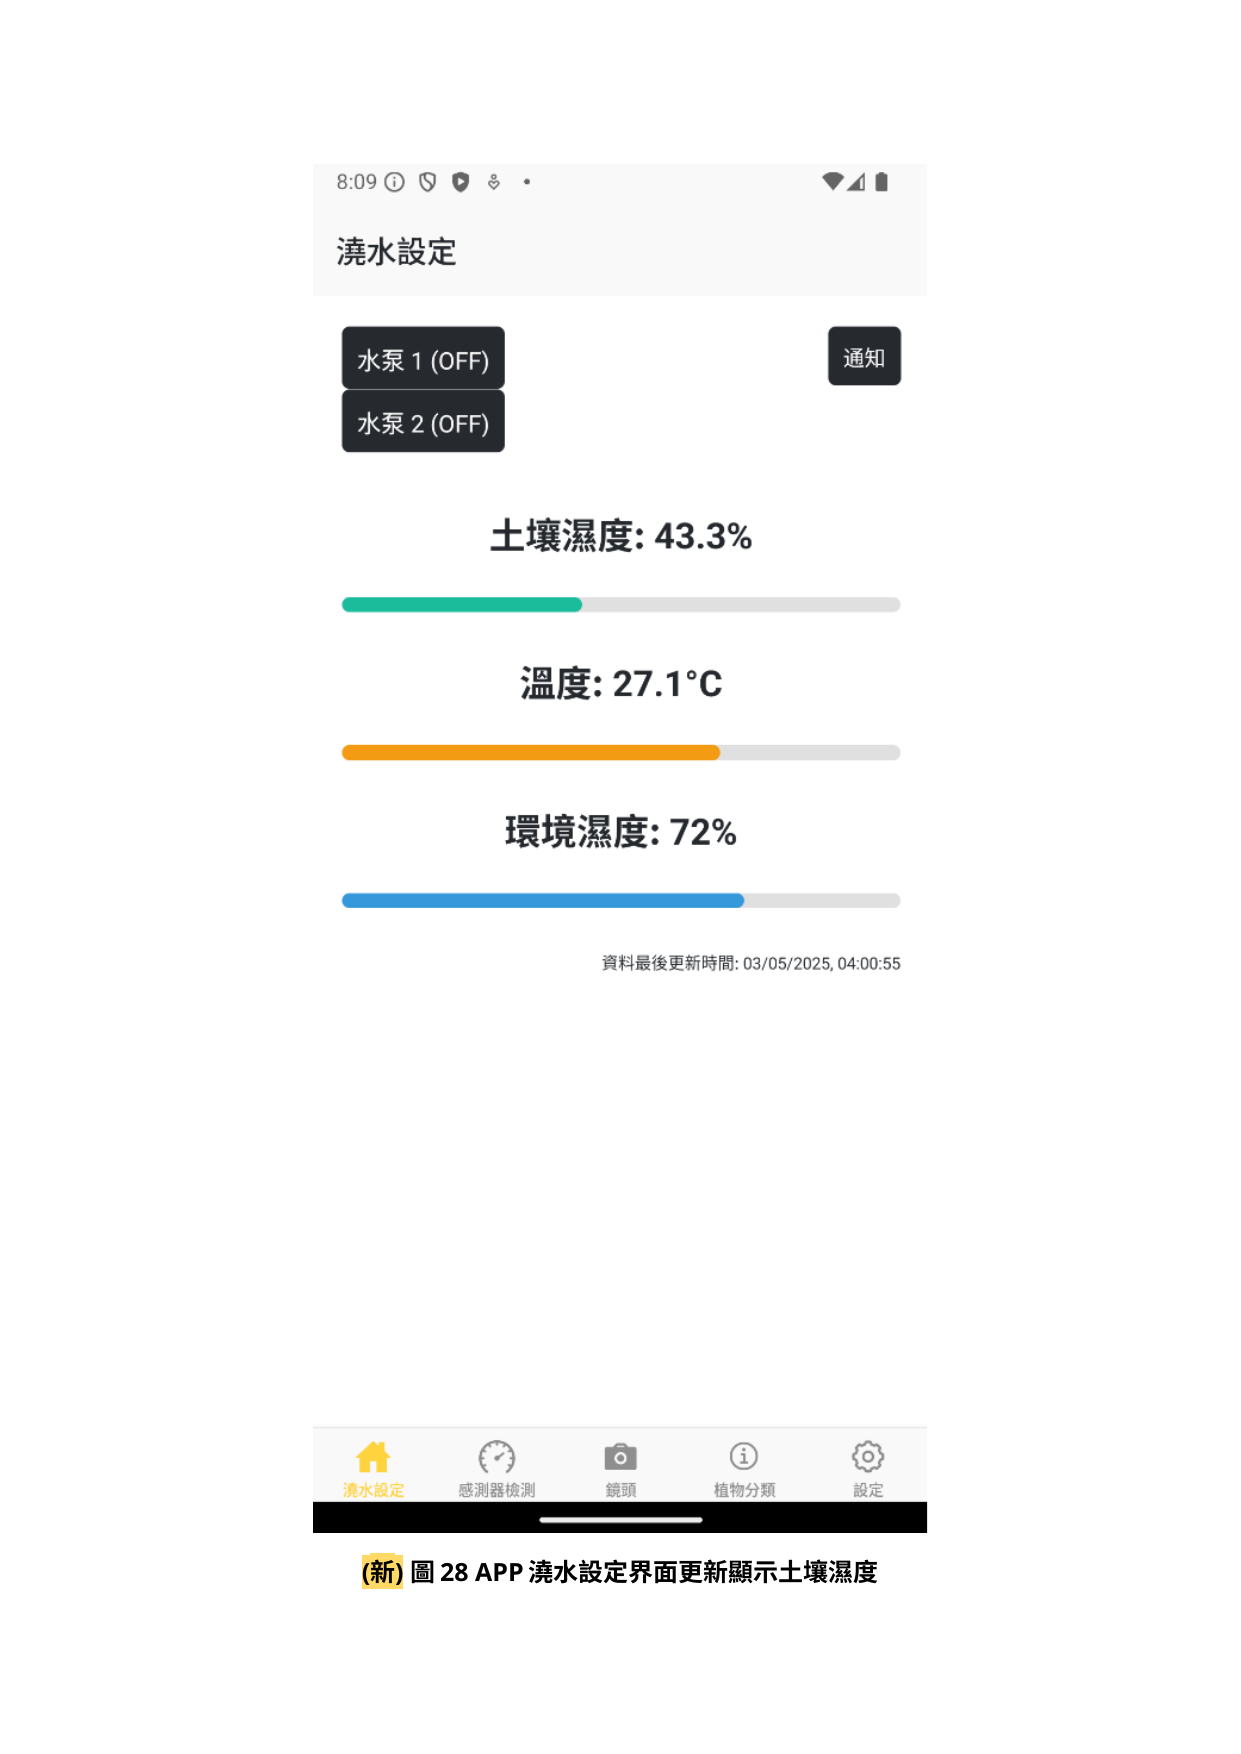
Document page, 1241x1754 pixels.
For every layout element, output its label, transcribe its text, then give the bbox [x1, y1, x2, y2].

picture [313, 164, 928, 1533]
